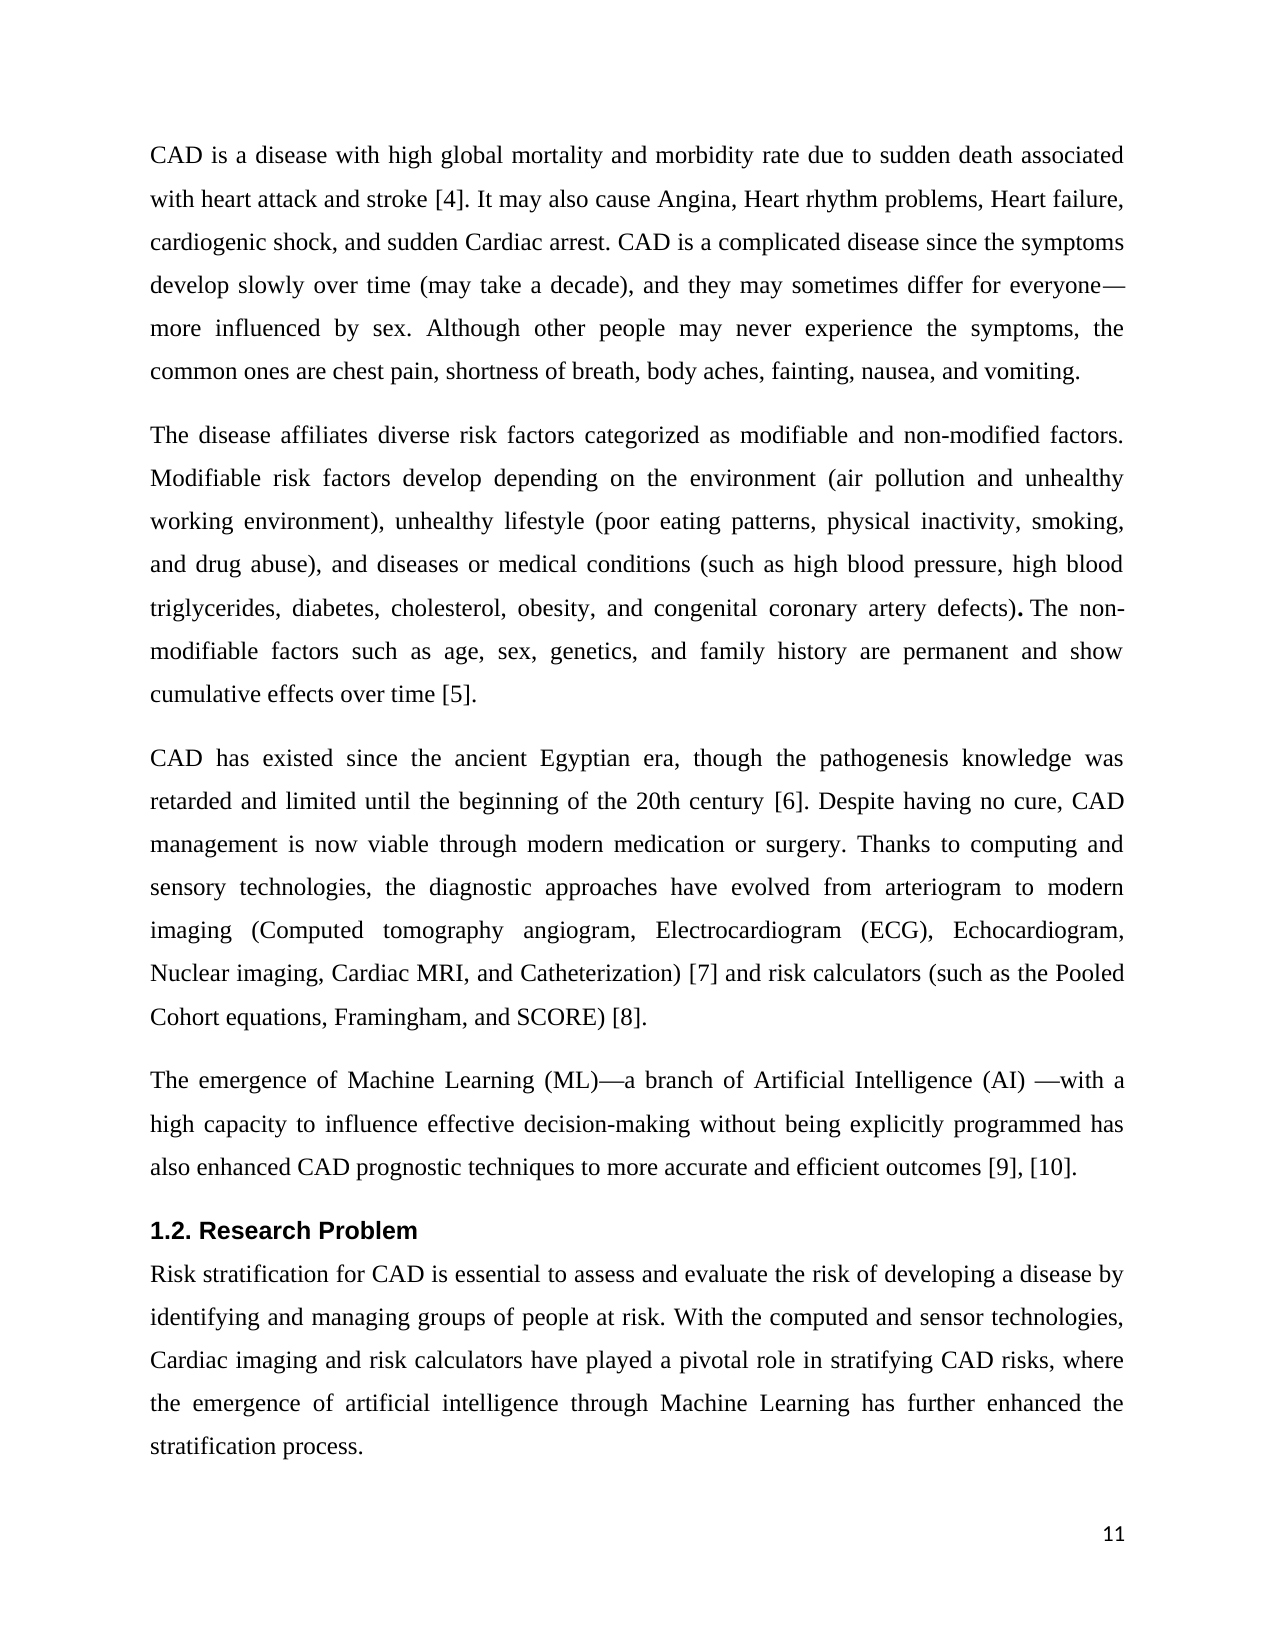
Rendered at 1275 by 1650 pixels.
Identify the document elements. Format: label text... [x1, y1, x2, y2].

text The disease affiliates diverse risk factors categorized as modifiable and non-modified factors. Modifiable risk factors develop depending on the environment (air pollution and unhealthy working environment), unhealthy lifestyle (poor eating patterns, physical inactivity, smoking, and drug abuse), and diseases or medical conditions (such as high blood pressure, high blood triglycerides, diabetes, cholesterol, obesity, and congenital coronary artery defects). The non-modifiable factors such as age, sex, genetics, and family history are permanent and show cumulative effects over time [5]. [150, 420, 1125, 708]
text CAD is a disease with high global mortality and morbidity rate due to sudden death associated with heart attack and stroke [4]. It may also cause Angina, Heart rhythm problems, Heart failure, cardiogenic shock, and sudden Cardiac arrest. CAD is a complicated disease since the symptoms develop slowly over time (may take a decade), and they may sometimes differ for everyone—more influenced by sex. Although other people may never experience the symptoms, the common ones are chest pain, shortness of breath, body aches, fainting, nausea, and vomiting. [150, 141, 1125, 385]
text The emergence of Machine Learning (ML)—a branch of Artificial Intelligence (AI) —with a high capacity to influence effective decision-making without being explicitly programmed has also enhanced CAD prognostic techniques to more accurate and efficient outcomes [9], [10]. [150, 1066, 1125, 1181]
text Risk stratification for CAD is essential to assess and evaluate the risk of developing a disease by identifying and managing groups of people at risk. With the computed and sensor technologies, Cardiac imaging and risk calculators have played a pivotal role in stratifying CAD risks, where the emergence of artificial intelligence through Machine Learning has further enhanced the stratification process. [150, 1259, 1125, 1460]
text 1.2. Research Problem [150, 1216, 1125, 1244]
text CAD has existed since the ancient Egyptian era, though the pathogenesis knowledge was retarded and limited until the beginning of the 20th century [6]. Despite having no cure, CAD management is now viable through modern medication or surgery. Thanks to computing and sensory technologies, the diagnostic approaches have evolved from arteriogram to modern imaging (Computed tomography angiogram, Electrocardiogram (ECG), Echocardiogram, Nuclear imaging, Cardiac MRI, and Catheterization) [7] and risk calculators (such as the Pooled Cohort equations, Framingham, and SCORE) [8]. [150, 743, 1125, 1030]
